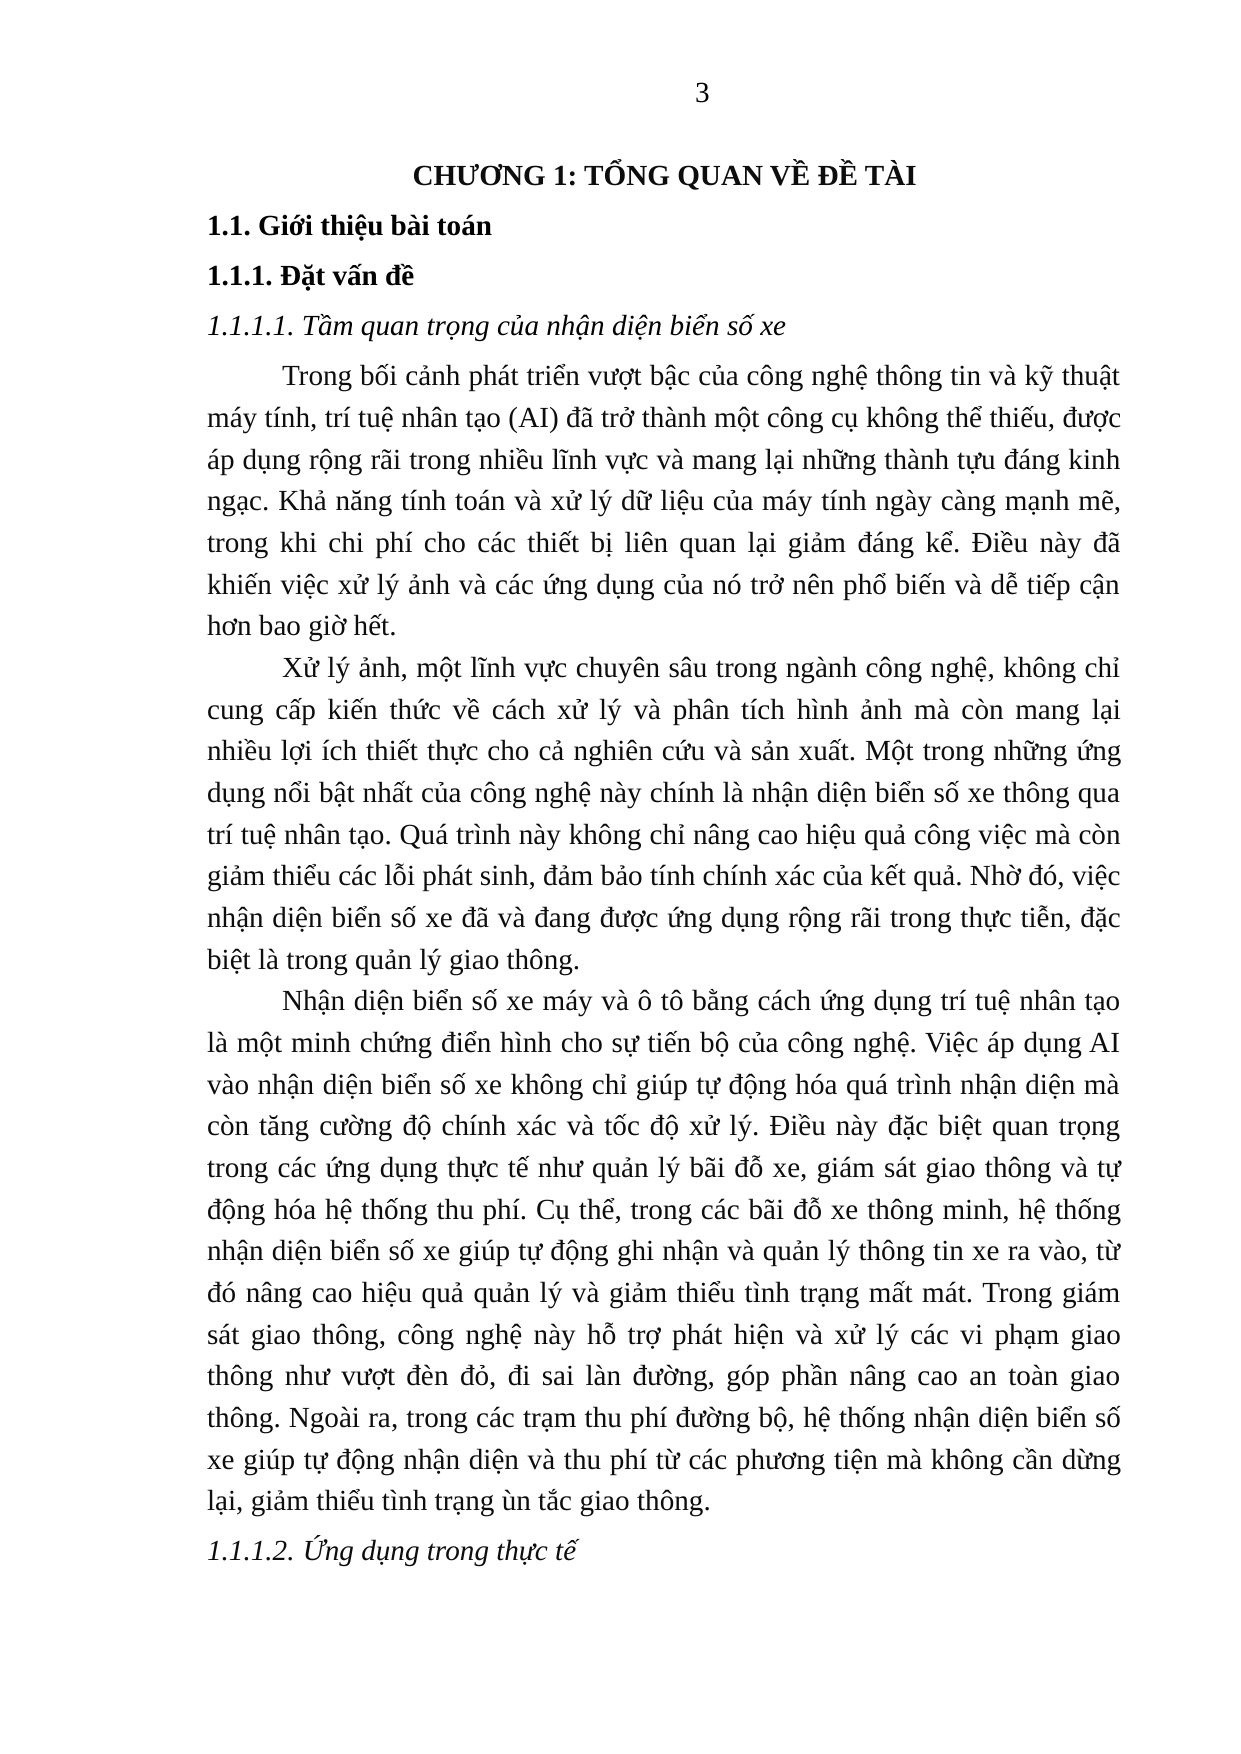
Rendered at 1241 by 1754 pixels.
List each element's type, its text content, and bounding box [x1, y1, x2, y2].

text Nhận diện biển số xe máy và ô tô bằng cách ứng dụng trí tuệ nhân tạo là một minh chứng điển hình cho sự tiến bộ của công nghệ. Việc áp dụng AI vào nhận diện biển số xe không chỉ giúp tự động hóa quá trình nhận diện mà còn tăng cường độ chính xác và tốc độ xử lý. Điều này đặc biệt quan trọng trong các ứng dụng thực tế như quản lý bãi đỗ xe, giám sát giao thông và tự động hóa hệ thống thu phí. Cụ thể, trong các bãi đỗ xe thông minh, hệ thống nhận diện biển số xe giúp tự động ghi nhận và quản lý thông tin xe ra vào, từ đó nâng cao hiệu quả quản lý và giảm thiểu tình trạng mất mát. Trong giám sát giao thông, công nghệ này hỗ trợ phát hiện và xử lý các vi phạm giao thông như vượt đèn đỏ, đi sai làn đường, góp phần nâng cao an toàn giao thông. Ngoài ra, trong các trạm thu phí đường bộ, hệ thống nhận diện biển số xe giúp tự động nhận diện và thu phí từ các phương tiện mà không cần dừng lại, giảm thiểu tình trạng ùn tắc giao thông. [207, 975, 1122, 1517]
subtitle 1.1. Giới thiệu bài toán [207, 200, 1122, 242]
list Ứng dụng trong thực tế [207, 1525, 1122, 1567]
subtitle 1.1.1.1. Tầm quan trọng của nhận diện biển số xe [207, 300, 1122, 342]
text Xử lý ảnh, một lĩnh vực chuyên sâu trong ngành công nghệ, không chỉ cung cấp kiến thức về cách xử lý và phân tích hình ảnh mà còn mang lại nhiều lợi ích thiết thực cho cả nghiên cứu và sản xuất. Một trong những ứng dụng nổi bật nhất của công nghệ này chính là nhận diện biển số xe thông qua trí tuệ nhân tạo. Quá trình này không chỉ nâng cao hiệu quả công việc mà còn giảm thiểu các lỗi phát sinh, đảm bảo tính chính xác của kết quả. Nhờ đó, việc nhận diện biển số xe đã và đang được ứng dụng rộng rãi trong thực tiễn, đặc biệt là trong quản lý giao thông. [207, 642, 1122, 975]
text Trong bối cảnh phát triển vượt bậc của công nghệ thông tin và kỹ thuật máy tính, trí tuệ nhân tạo (AI) đã trở thành một công cụ không thể thiếu, được áp dụng rộng rãi trong nhiều lĩnh vực và mang lại những thành tựu đáng kinh ngạc. Khả năng tính toán và xử lý dữ liệu của máy tính ngày càng mạnh mẽ, trong khi chi phí cho các thiết bị liên quan lại giảm đáng kể. Điều này đã khiến việc xử lý ảnh và các ứng dụng của nó trở nên phổ biến và dễ tiếp cận hơn bao giờ hết. [207, 350, 1122, 642]
subtitle 1.1.1. Đặt vấn đề [207, 250, 1122, 292]
subtitle CHƯƠNG 1: TỔNG QUAN VỀ ĐỀ TÀI [207, 150, 1122, 192]
